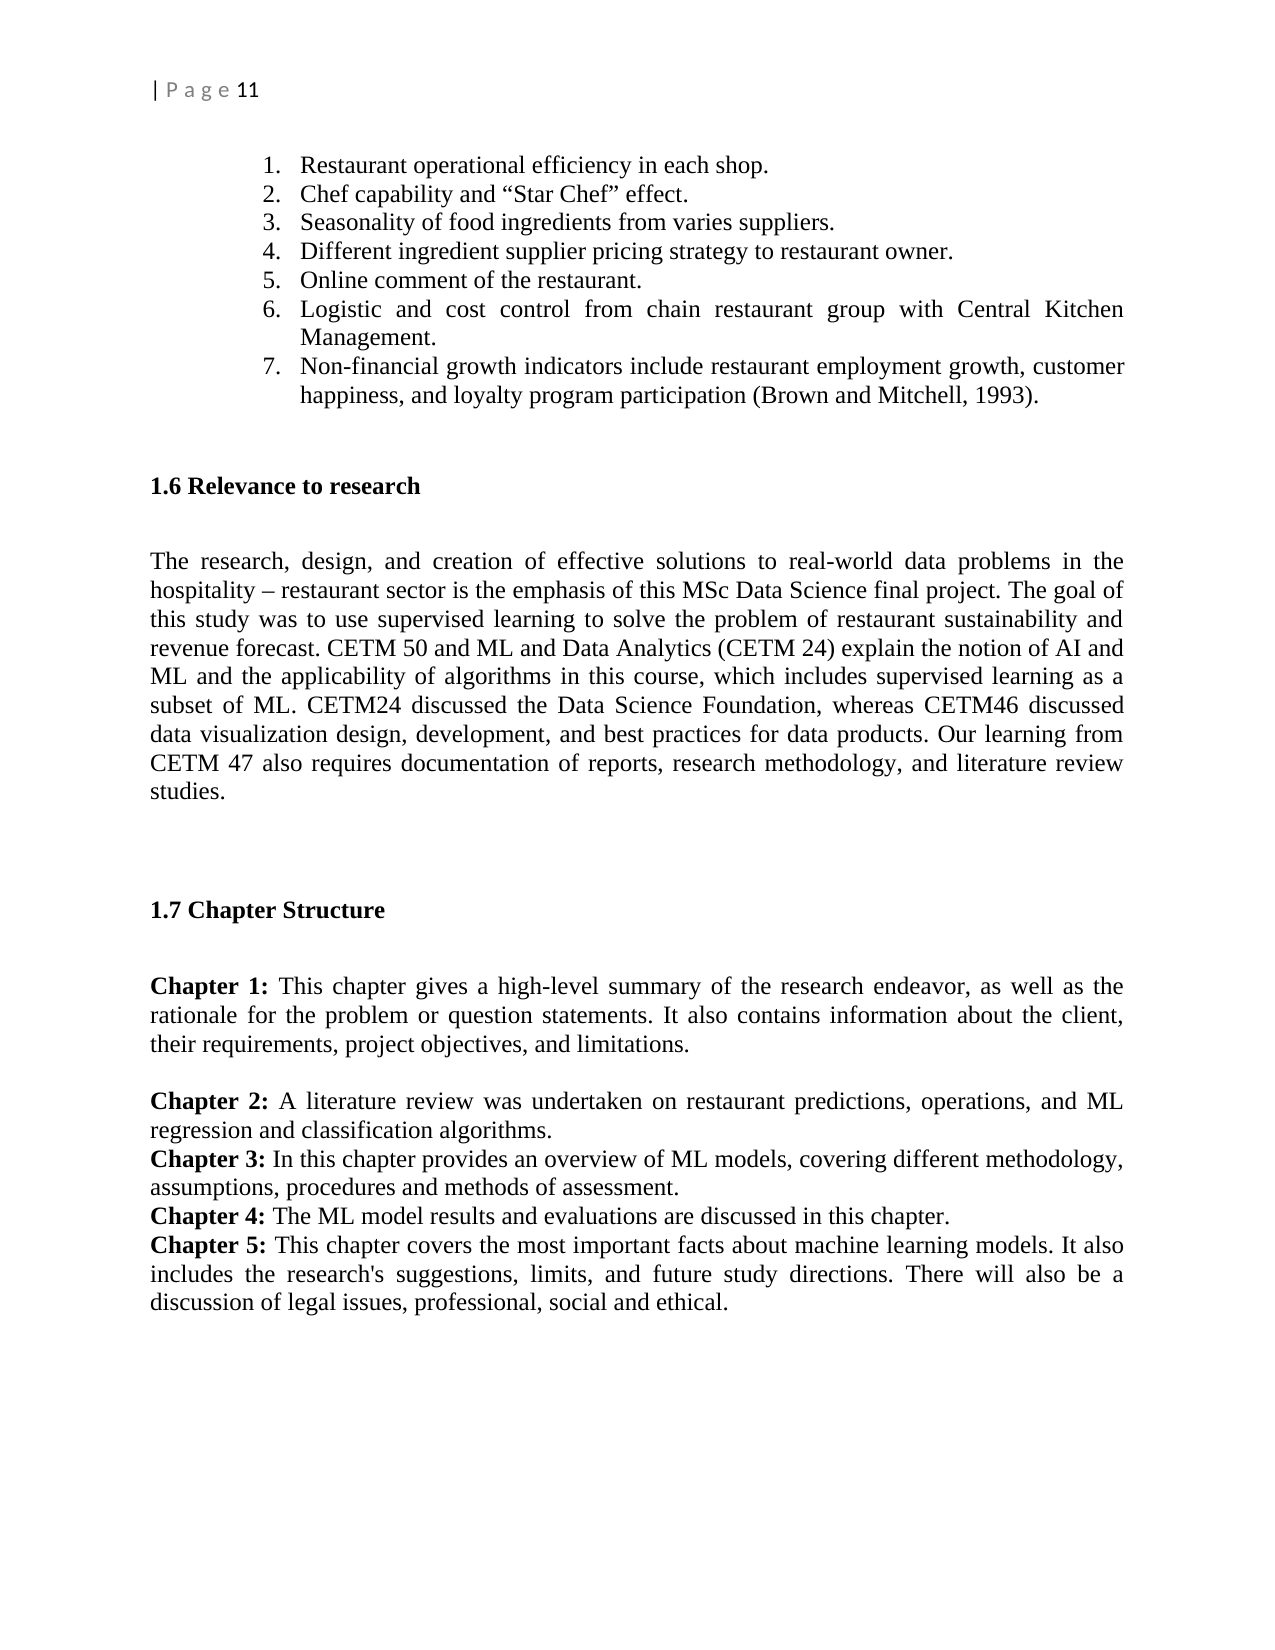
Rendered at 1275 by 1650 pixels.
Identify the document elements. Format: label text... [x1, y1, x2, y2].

text Chapter 2: A literature review was undertaken on restaurant predictions, operations, and ML regression and classification algorithms. [150, 1086, 1125, 1144]
text Chapter 4: The ML model results and evaluations are discussed in this chapter. [150, 1201, 1125, 1230]
list Chef capability and “Star Chef” effect. [262, 179, 1125, 207]
list Restaurant operational efficiency in each shop. [262, 150, 1125, 179]
text Chapter 3: In this chapter provides an overview of ML models, covering different methodology, assumptions, procedures and methods of assessment. [150, 1144, 1125, 1201]
text The research, design, and creation of effective solutions to real-world data problems in the hospitality – restaurant sector is the emphasis of this MSc Data Science final project. The goal of this study was to use supervised learning to solve the problem of restaurant sustainability and revenue forecast. CETM 50 and ML and Data Analytics (CETM 24) explain the notion of AI and ML and the applicability of algorithms in this course, which includes supervised learning as a subset of ML. CETM24 discussed the Data Science Foundation, whereas CETM46 discussed data visualization design, development, and best practices for data products. Our learning from CETM 47 also requires documentation of reports, research methodology, and literature review studies. [150, 546, 1125, 805]
text Chapter 1: This chapter gives a high-level summary of the research endeavor, as well as the rationale for the problem or question statements. It also contains information about the client, their requirements, project objectives, and limitations. [150, 971, 1125, 1057]
text Chapter 5: This chapter covers the most important facts about machine learning models. It also includes the research's suggestions, limits, and future study directions. There will also be a discussion of legal issues, professional, social and ethical. [150, 1230, 1125, 1316]
list Online comment of the restaurant. [262, 265, 1125, 294]
list Seasonality of food ingredients from varies suppliers. [262, 207, 1125, 236]
subtitle Relevance to research [150, 471, 1125, 499]
list Non-financial growth indicators include restaurant employment growth, customer happiness, and loyalty program participation (Brown and Mitchell, 1993). [262, 351, 1125, 409]
list Different ingredient supplier pricing strategy to restaurant owner. [262, 236, 1125, 265]
list Logistic and cost control from chain restaurant group with Central Kitchen Management. [262, 294, 1125, 351]
subtitle Chapter Structure [150, 896, 1125, 924]
